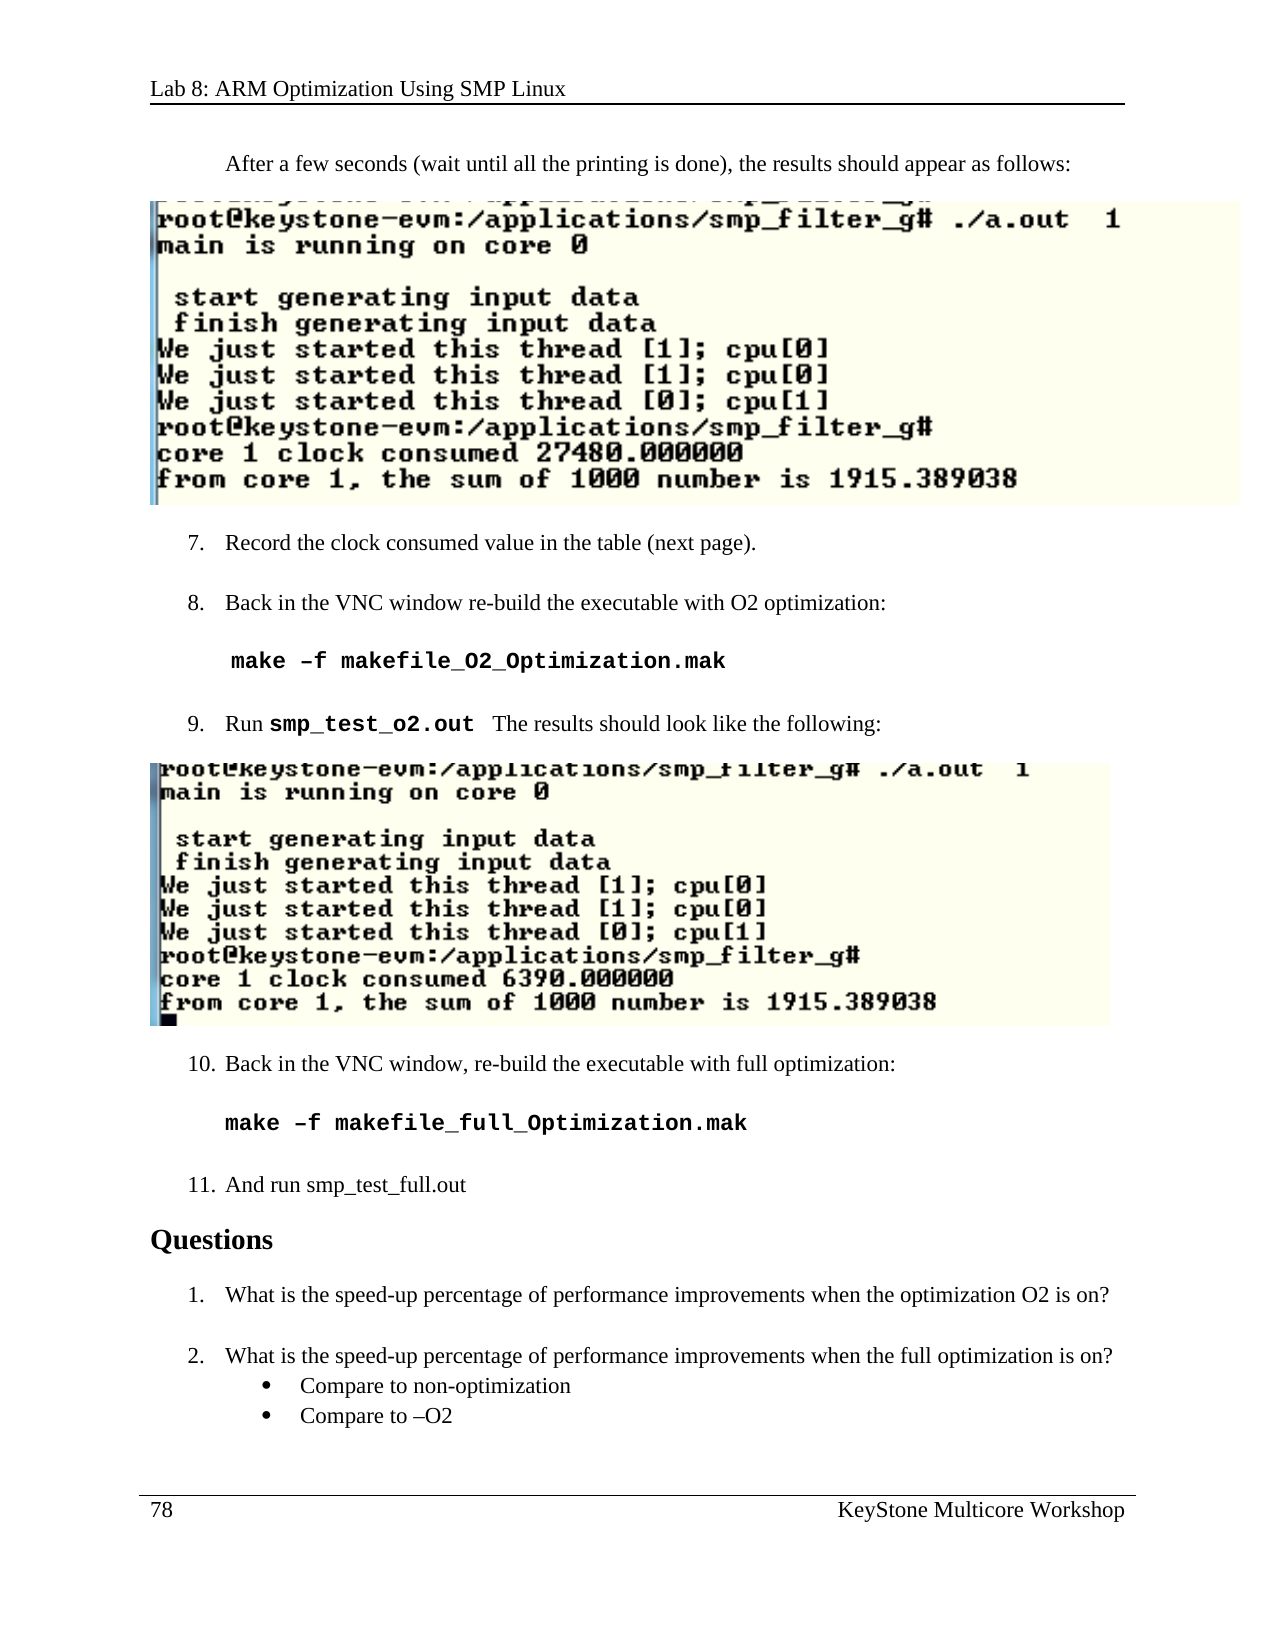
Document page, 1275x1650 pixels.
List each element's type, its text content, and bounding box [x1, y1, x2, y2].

list Record the clock consumed value in the table (next page). [187, 529, 1125, 586]
list What is the speed-up percentage of performance improvements when the full optimization is on? [187, 1342, 1125, 1368]
list Run smp_test_o2.out The results should look like the following: [187, 710, 1125, 738]
list Back in the VNC window, re-build the executable with full optimization: [187, 1050, 1125, 1107]
list And run smp_test_full.out [187, 1171, 1125, 1197]
picture [150, 201, 1241, 505]
list What is the speed-up percentage of performance improvements when the optimization O2 is on? [187, 1281, 1125, 1338]
text Questions [150, 1222, 1125, 1255]
list Back in the VNC window re-build the executable with O2 optimization: [187, 589, 1125, 646]
list make –f makefile_O2_Optimization.mak [225, 650, 1125, 676]
list After a few seconds (wait until all the printing is done), the results should appear as follows: [225, 150, 1125, 176]
list make –f makefile_full_Optimization.mak [225, 1111, 1125, 1167]
list Compare to non-optimization [262, 1372, 1125, 1398]
picture [150, 763, 1111, 1026]
list Compare to –O2 [262, 1402, 1125, 1428]
